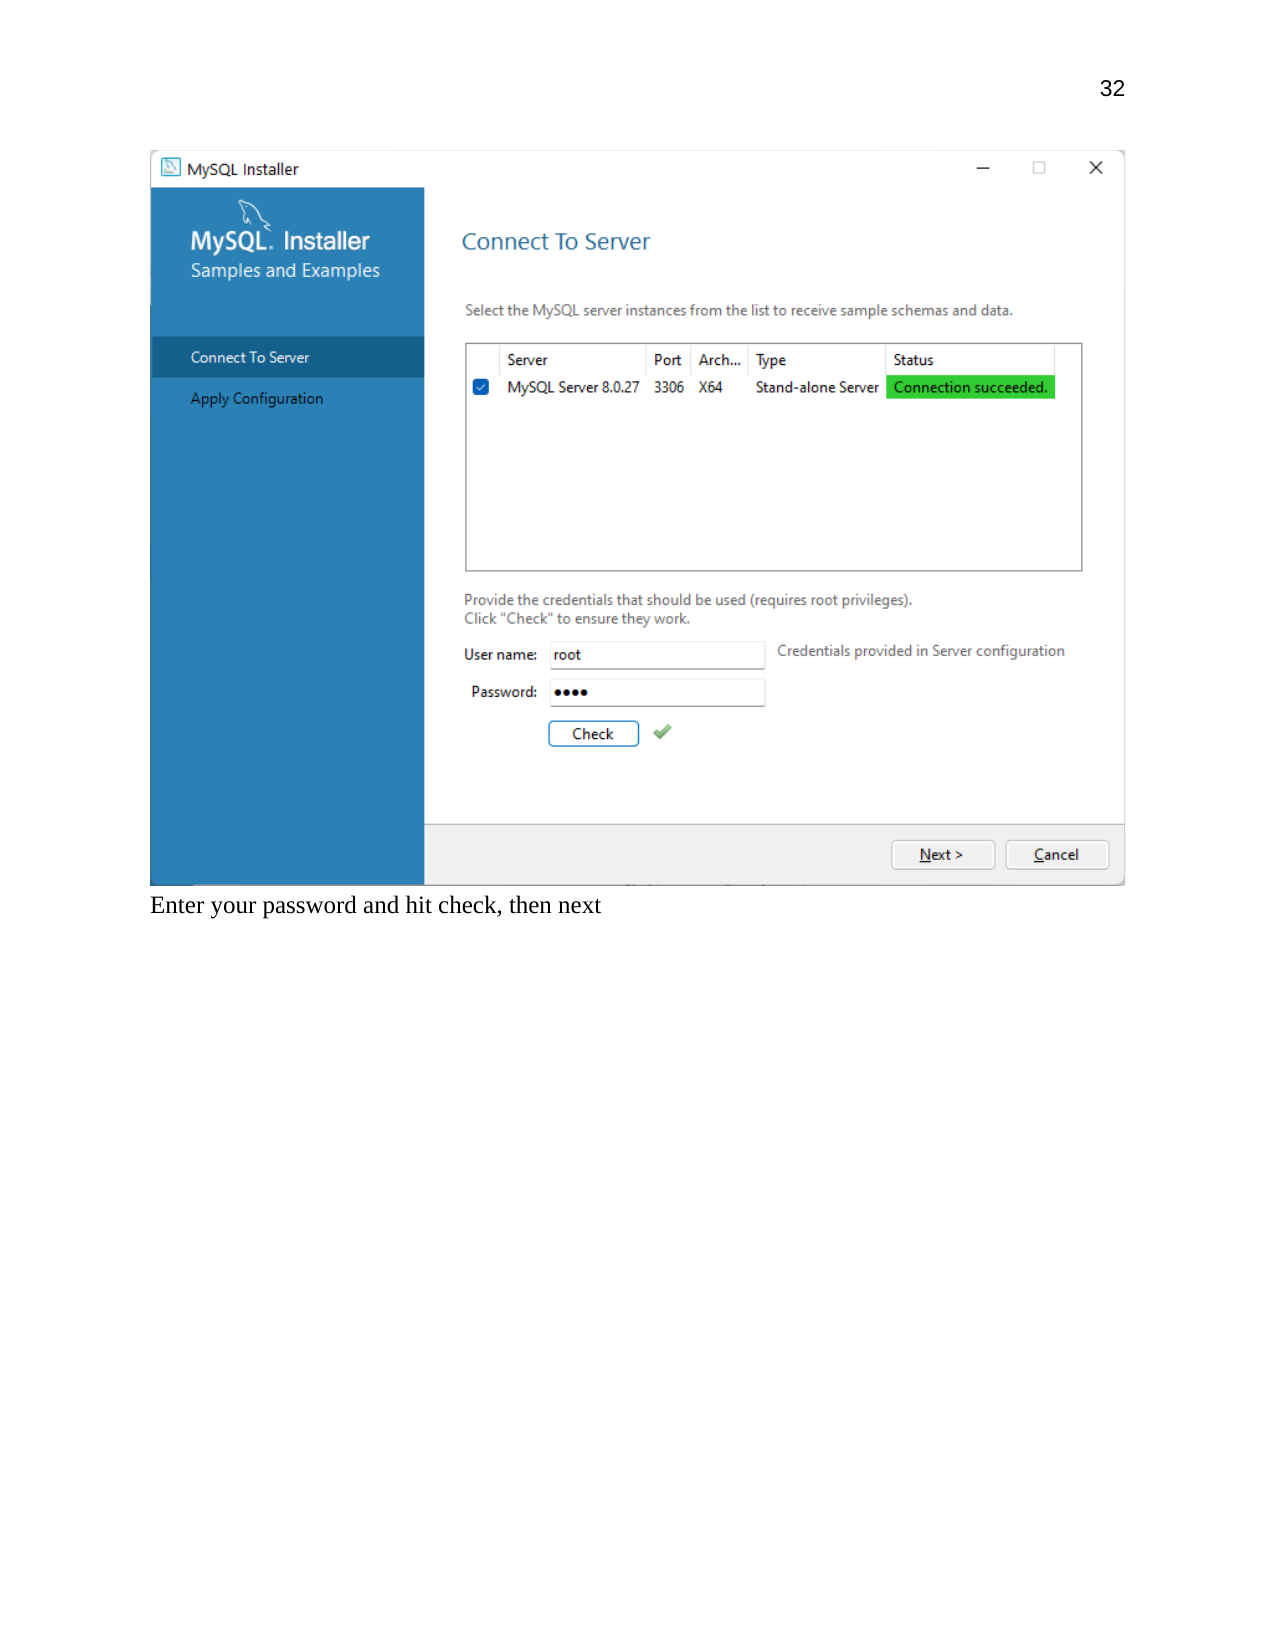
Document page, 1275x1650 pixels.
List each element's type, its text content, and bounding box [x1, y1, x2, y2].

picture [150, 150, 1125, 886]
text Enter your password and hit check, then next [150, 886, 1125, 918]
